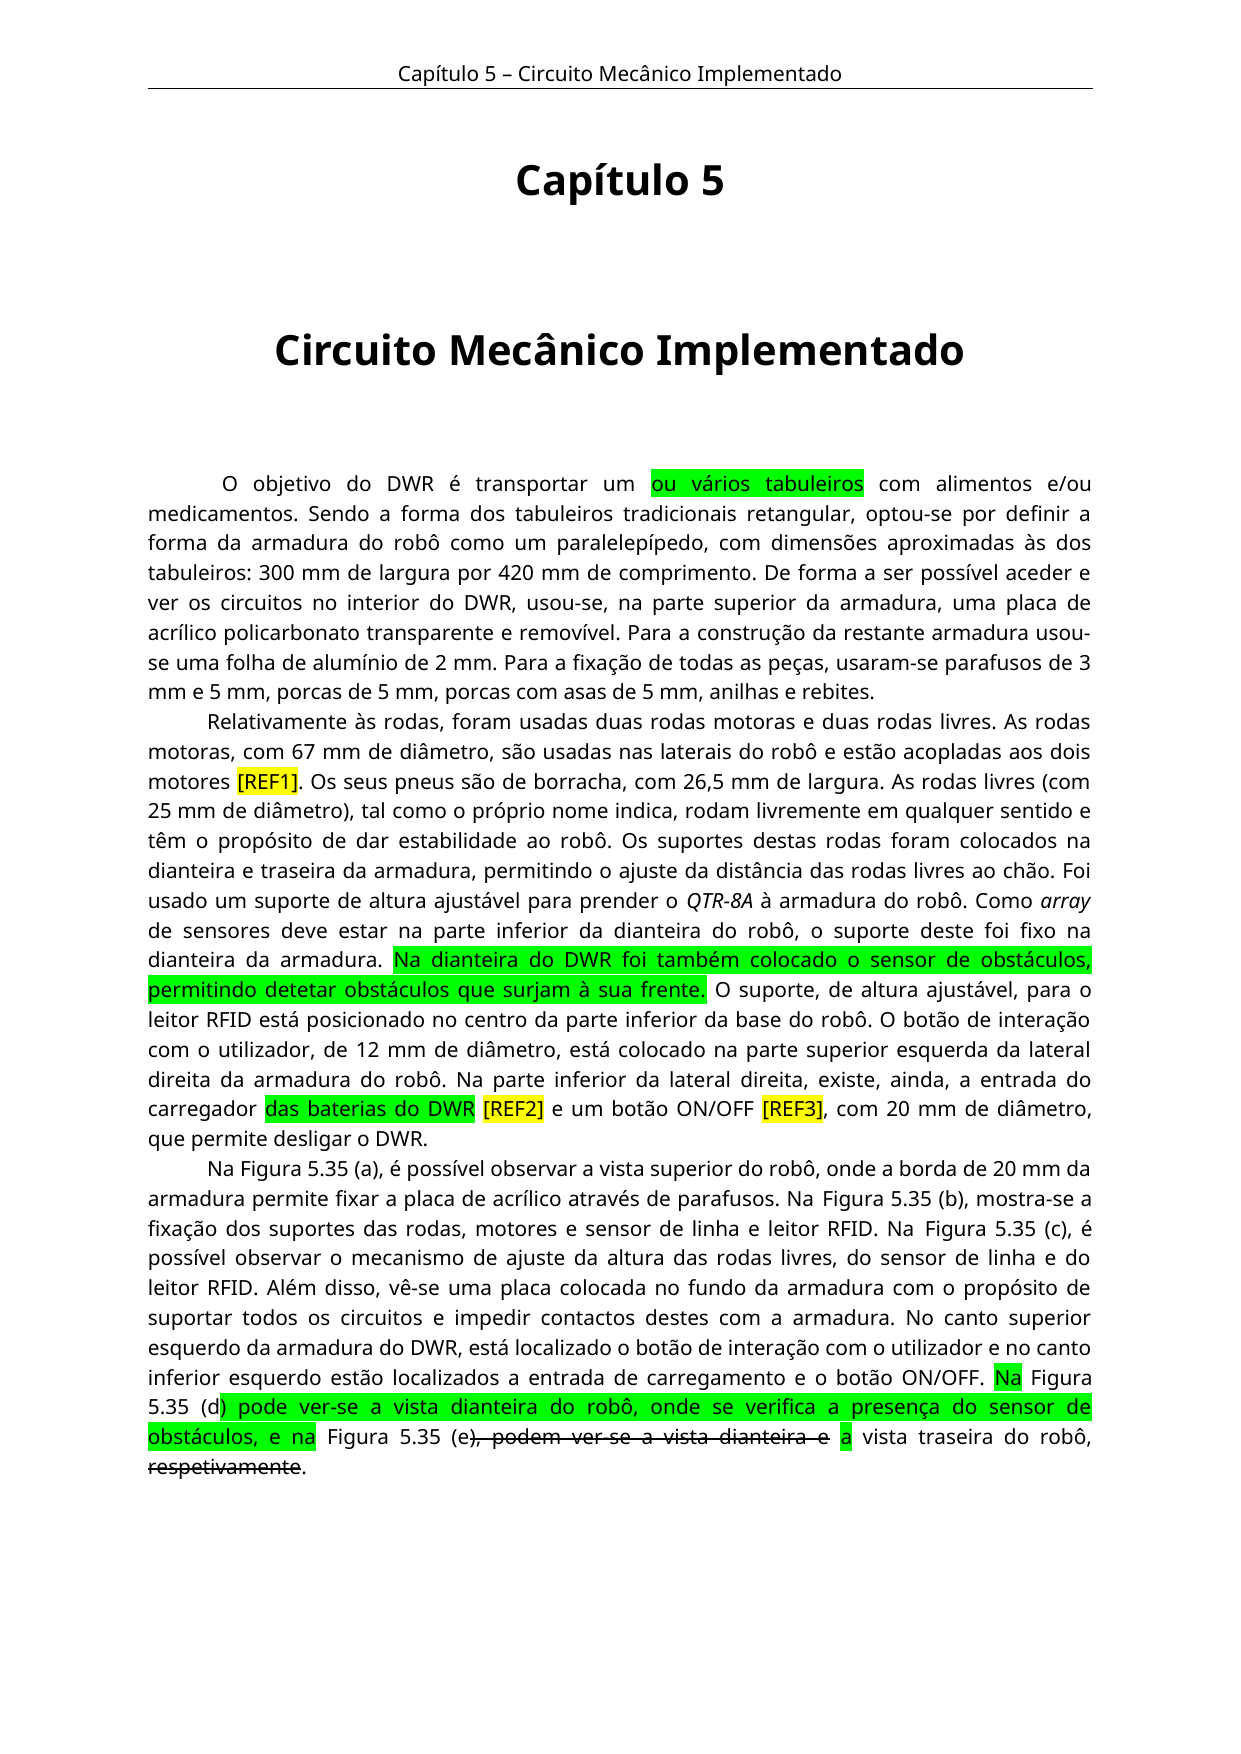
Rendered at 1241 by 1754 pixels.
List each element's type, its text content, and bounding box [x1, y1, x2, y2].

text O objetivo do DWR é transportar um ou vários tabuleiros com alimentos e/ou medicamentos. Sendo a forma dos tabuleiros tradicionais retangular, optou-se por definir a forma da armadura do robô como um paralelepípedo, com dimensões aproximadas às dos tabuleiros: 300 mm de largura por 420 mm de comprimento. De forma a ser possível aceder e ver os circuitos no interior do DWR, usou-se, na parte superior da armadura, uma placa de acrílico policarbonato transparente e removível. Para a construção da restante armadura usou-se uma folha de alumínio de 2 mm. Para a fixação de todas as peças, usaram-se parafusos de 3 mm e 5 mm, porcas de 5 mm, porcas com asas de 5 mm, anilhas e rebites. [148, 469, 1092, 706]
subtitle Circuito Mecânico Implementado [148, 151, 1092, 378]
text Relativamente às rodas, foram usadas duas rodas motoras e duas rodas livres. As rodas motoras, com 67 mm de diâmetro, são usadas nas laterais do robô e estão acopladas aos dois motores [REF1]. Os seus pneus são de borracha, com 26,5 mm de largura. As rodas livres (com 25 mm de diâmetro), tal como o próprio nome indica, rodam livremente em qualquer sentido e têm o propósito de dar estabilidade ao robô. Os suportes destas rodas foram colocados na dianteira e traseira da armadura, permitindo o ajuste da distância das rodas livres ao chão. Foi usado um suporte de altura ajustável para prender o QTR-8A à armadura do robô. Como array de sensores deve estar na parte inferior da dianteira do robô, o suporte deste foi fixo na dianteira da armadura. Na dianteira do DWR foi também colocado o sensor de obstáculos, permitindo detetar obstáculos que surjam à sua frente. O suporte, de altura ajustável, para o leitor RFID está posicionado no centro da parte inferior da base do robô. O botão de interação com o utilizador, de 12 mm de diâmetro, está colocado na parte superior esquerda da lateral direita da armadura do robô. Na parte inferior da lateral direita, existe, ainda, a entrada do carregador das baterias do DWR [REF2] e um botão ON/OFF [REF3], com 20 mm de diâmetro, que permite desligar o DWR. [148, 707, 1092, 1153]
